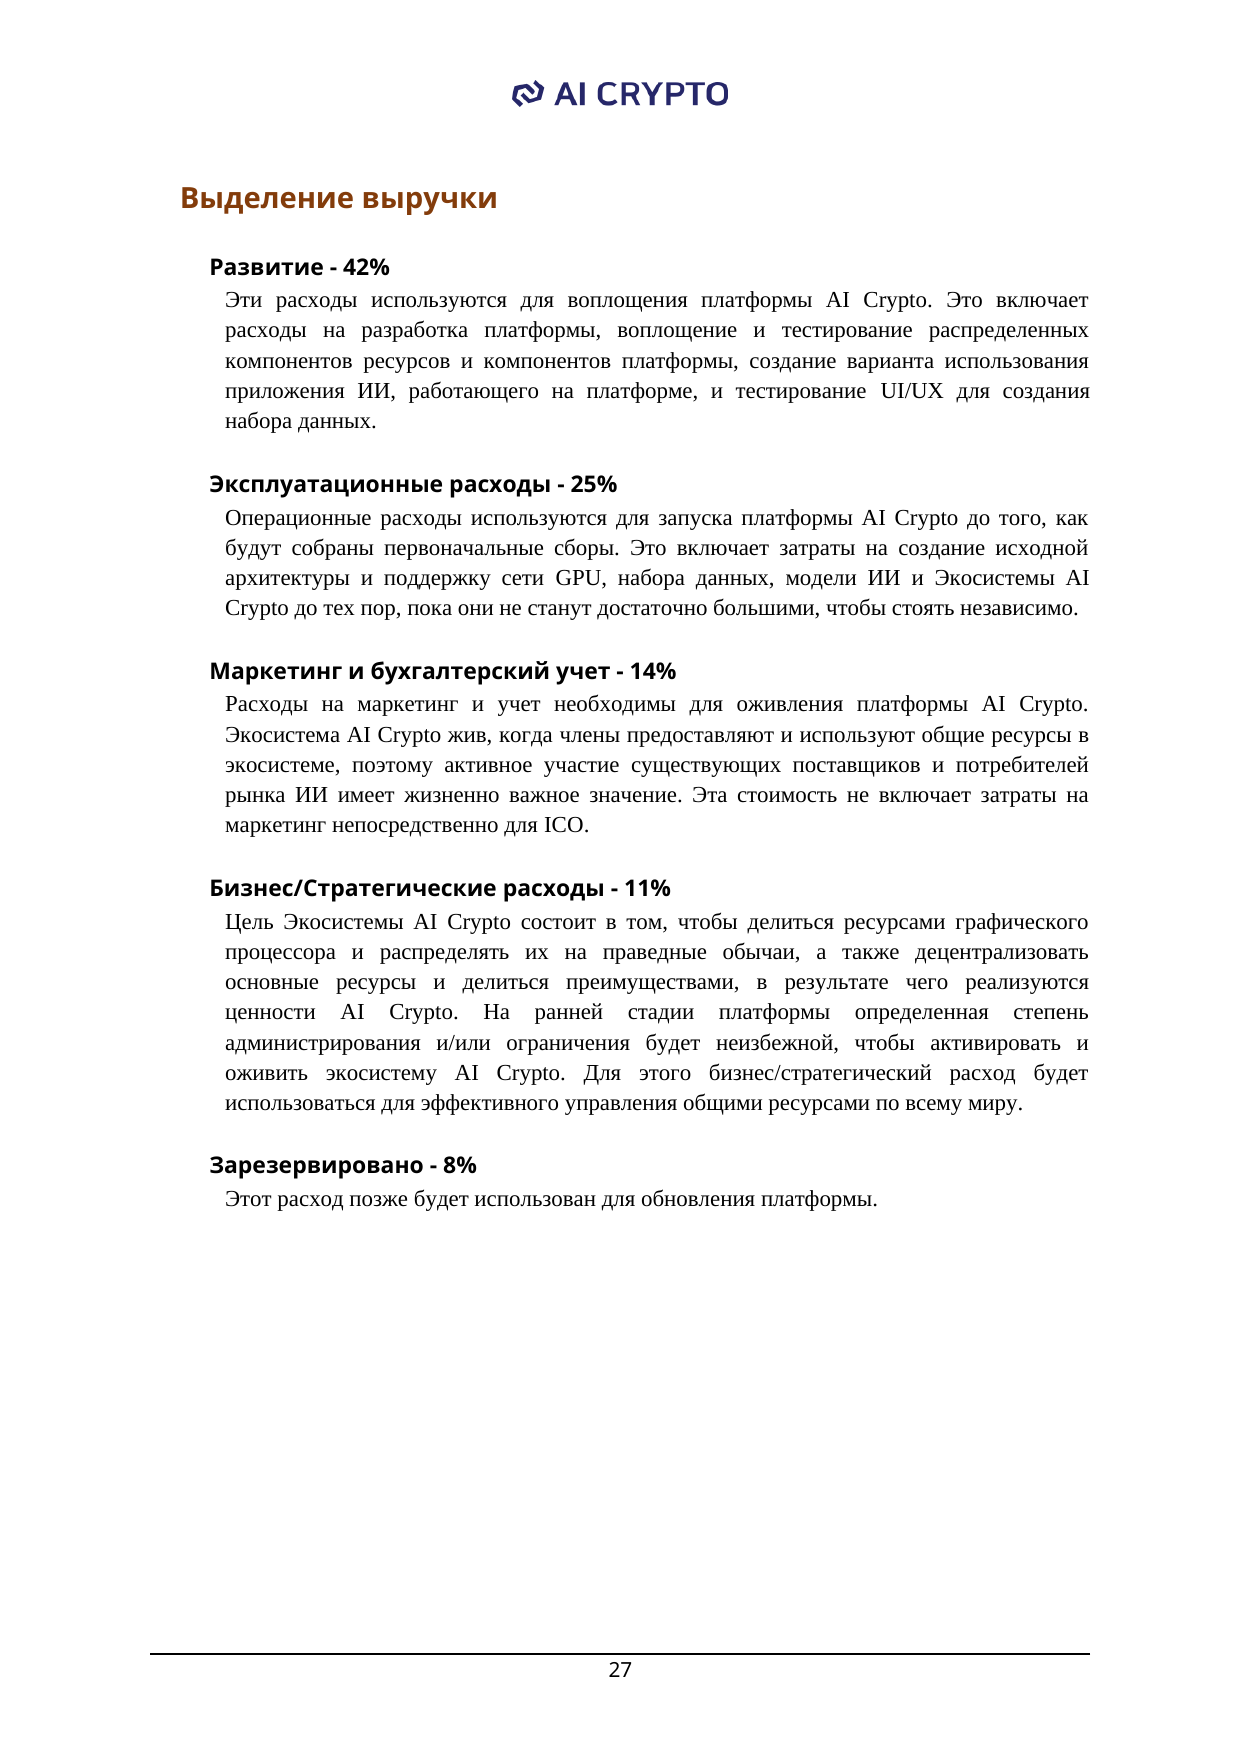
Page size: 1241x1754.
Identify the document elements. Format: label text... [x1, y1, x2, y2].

text Эксплуатационные расходы - 25% [209, 468, 1090, 499]
text Выделение выручки [179, 177, 1090, 217]
text Этот расход позже будет использован для обновления платформы. [225, 1185, 1090, 1212]
text Бизнес/Стратегические расходы - 11% [209, 872, 1090, 903]
text Цель Экосистемы AI Crypto состоит в том, чтобы делиться ресурсами графического процессора и распределять их на праведные обычаи, а также децентрализовать основные ресурсы и делиться преимуществами, в результате чего реализуются ценности AI Crypto. На ранней стадии платформы определенная степень администрирования и/или ограничения будет неизбежной, чтобы активировать и оживить экосистему AI Crypto. Для этого бизнес/стратегический расход будет использоваться для эффективного управления общими ресурсами по всему миру. [225, 908, 1090, 1115]
text Операционные расходы используются для запуска платформы AI Crypto до того, как будут собраны первоначальные сборы. Это включает затраты на создание исходной архитектуры и поддержку сети GPU, набора данных, модели ИИ и Экосистемы AI Crypto до тех пор, пока они не станут достаточно большими, чтобы стоять независимо. [225, 503, 1090, 621]
picture [501, 70, 738, 115]
text Маркетинг и бухгалтерский учет - 14% [209, 654, 1090, 686]
text Зарезервировано - 8% [209, 1149, 1090, 1181]
text Расходы на маркетинг и учет необходимы для оживления платформы AI Crypto. Экосистема AI Crypto жив, когда члены предоставляют и используют общие ресурсы в экосистеме, поэтому активное участие существующих поставщиков и потребителей рынка ИИ имеет жизненно важное значение. Эта стоимость не включает затраты на маркетинг непосредственно для ICO. [225, 691, 1090, 838]
text Развитие - 42% [209, 250, 1090, 282]
text Эти расходы используются для воплощения платформы AI Crypto. Это включает расходы на разработка платформы, воплощение и тестирование распределенных компонентов ресурсов и компонентов платформы, создание варианта использования приложения ИИ, работающего на платформе, и тестирование UI/UX для создания набора данных. [225, 286, 1090, 433]
